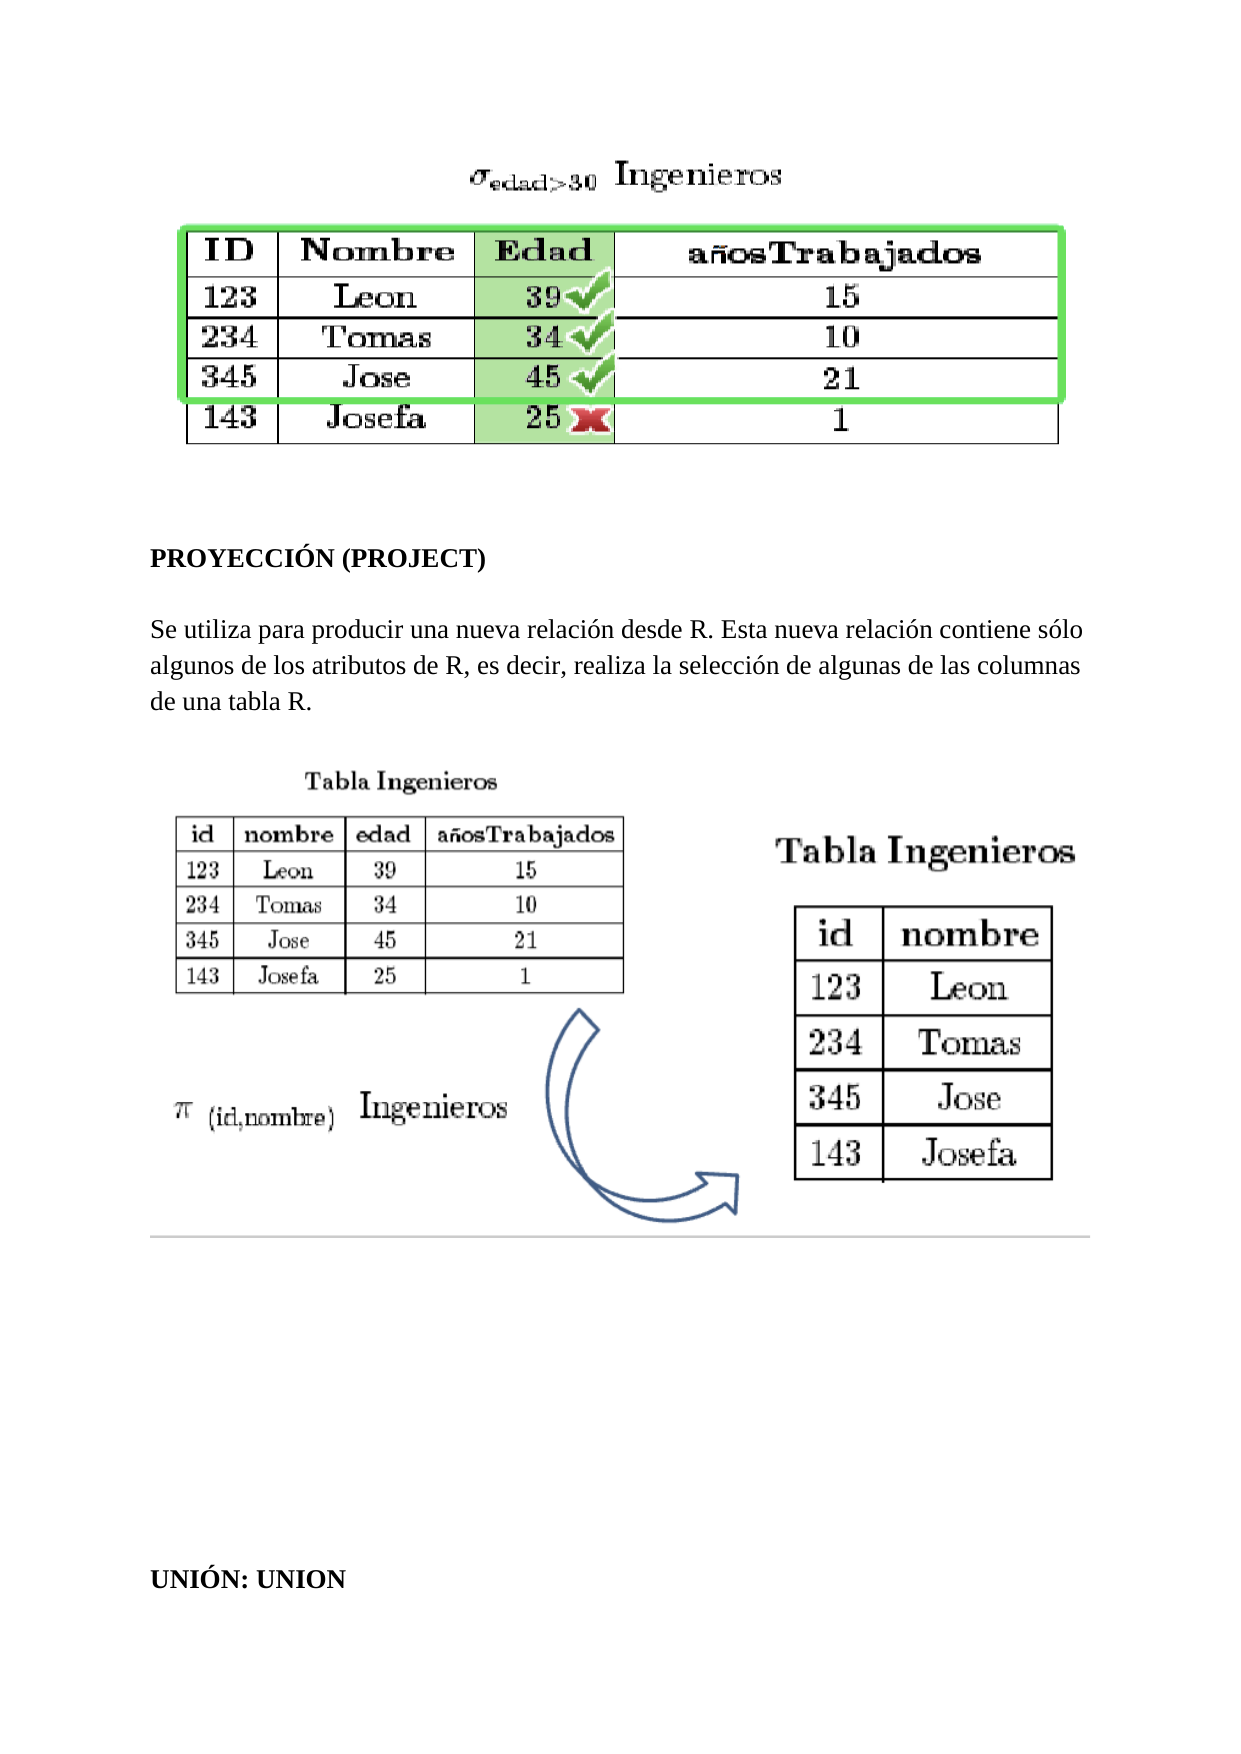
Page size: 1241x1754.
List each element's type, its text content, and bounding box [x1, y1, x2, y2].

text PROYECCIÓN (PROJECT) [150, 542, 1090, 573]
text UNIÓN: UNION [150, 1563, 1090, 1594]
picture [150, 150, 1091, 467]
picture [150, 756, 1091, 1238]
text Se utiliza para producir una nueva relación desde R. Esta nueva relación contiene sólo algunos de los atributos de R, es decir, realiza la selección de algunas de las columnas de una tabla R. [150, 613, 1090, 716]
